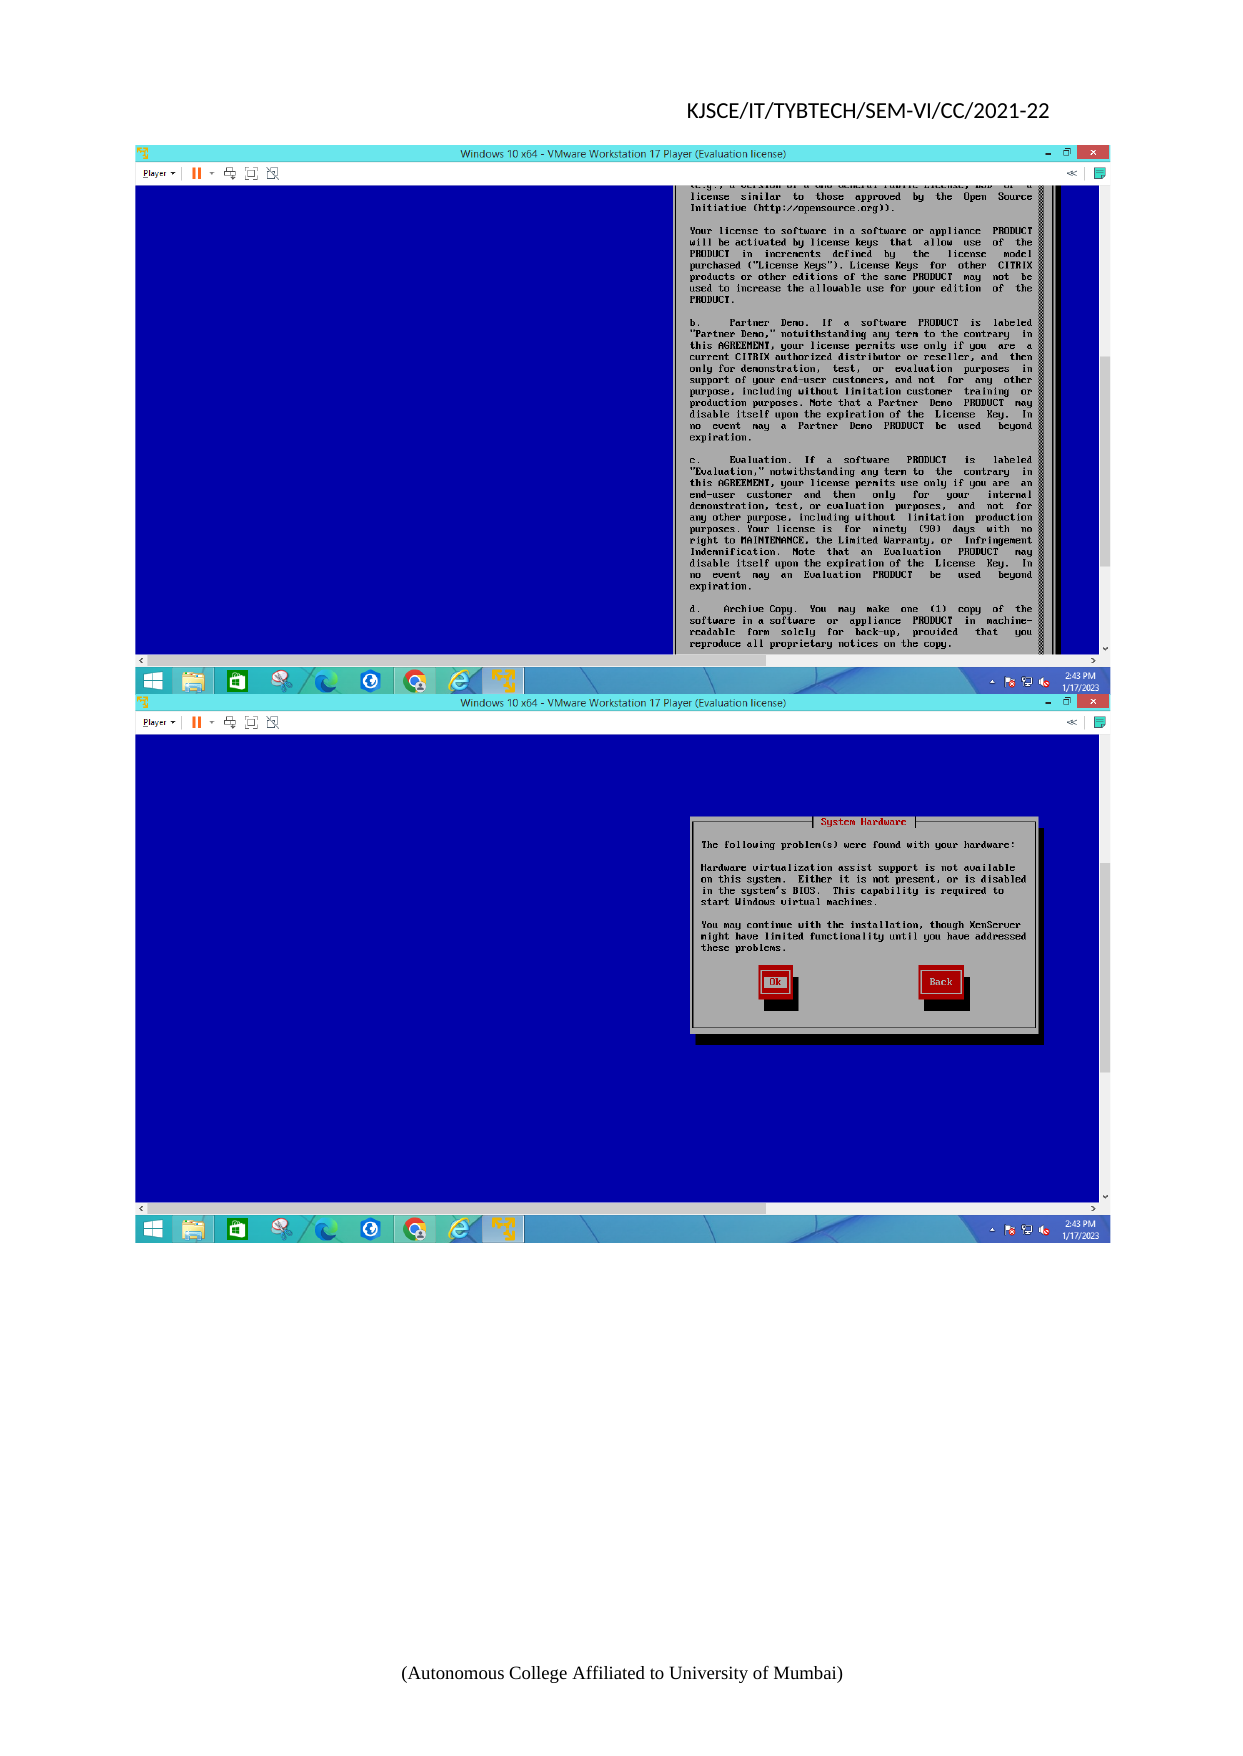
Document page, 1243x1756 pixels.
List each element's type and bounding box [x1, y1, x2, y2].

picture [135, 145, 1111, 1243]
